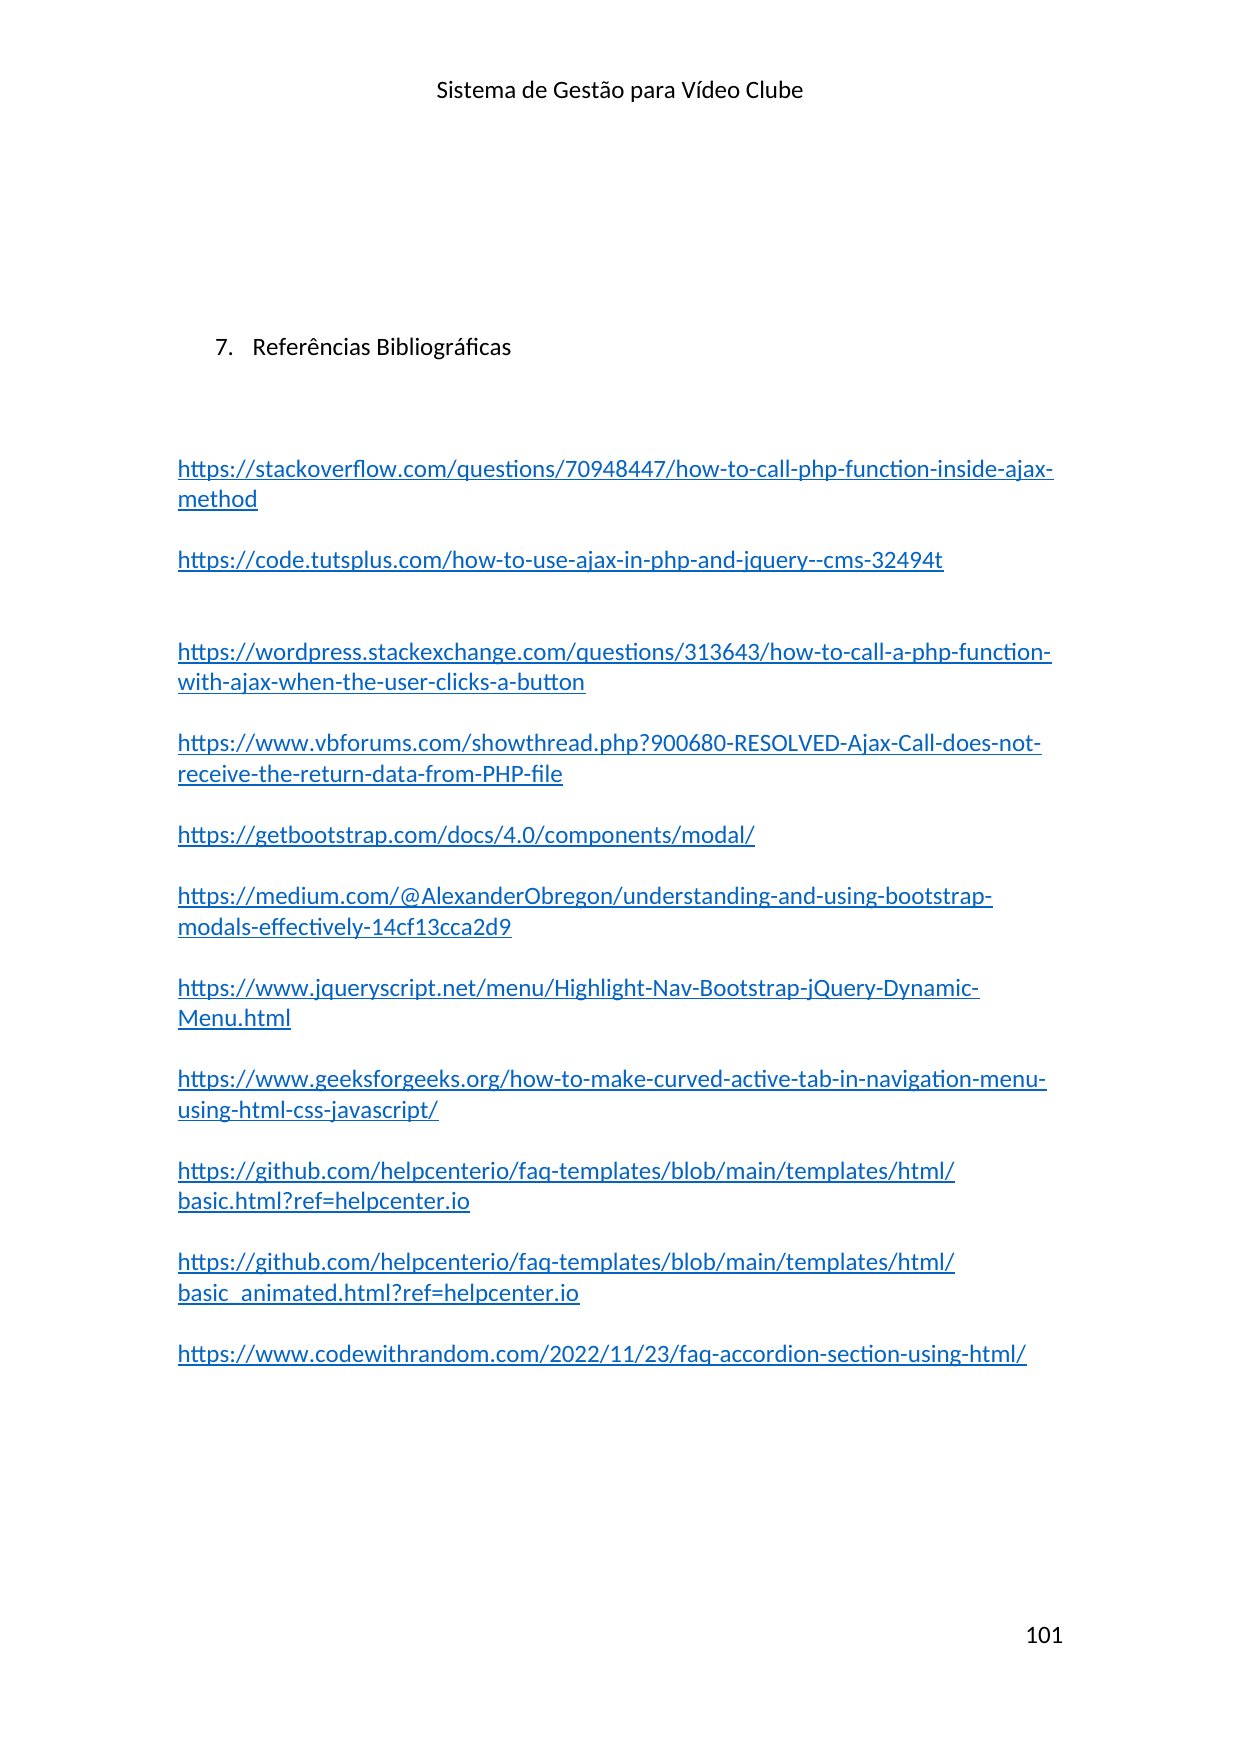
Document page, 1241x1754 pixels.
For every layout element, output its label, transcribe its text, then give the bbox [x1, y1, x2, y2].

list Referências Bibliográficas [215, 331, 1063, 361]
text https://wordpress.stackexchange.com/questions/313643/how-to-call-a-php-function-with-ajax-when-the-user-clicks-a-button [177, 636, 1063, 697]
text https://www.vbforums.com/showthread.php?900680-RESOLVED-Ajax-Call-does-not-receive-the-return-data-from-PHP-file [177, 727, 1063, 788]
text https://stackoverflow.com/questions/70948447/how-to-call-php-function-inside-ajax-method [177, 453, 1063, 514]
text https://medium.com/@AlexanderObregon/understanding-and-using-bootstrap-modals-effectively-14cf13cca2d9 [177, 880, 1063, 941]
text https://code.tutsplus.com/how-to-use-ajax-in-php-and-jquery--cms-32494t [177, 544, 1063, 575]
text https://github.com/helpcenterio/faq-templates/blob/main/templates/html/basic.html?ref=helpcenter.io [177, 1155, 1063, 1216]
text https://www.jqueryscript.net/menu/Highlight-Nav-Bootstrap-jQuery-Dynamic-Menu.html [177, 972, 1063, 1033]
text https://www.geeksforgeeks.org/how-to-make-curved-active-tab-in-navigation-menu-using-html-css-javascript/ [177, 1063, 1063, 1124]
text https://www.codewithrandom.com/2022/11/23/faq-accordion-section-using-html/ [177, 1338, 1063, 1368]
text https://github.com/helpcenterio/faq-templates/blob/main/templates/html/basic_animated.html?ref=helpcenter.io [177, 1246, 1063, 1307]
text https://getbootstrap.com/docs/4.0/components/modal/ [177, 819, 1063, 849]
